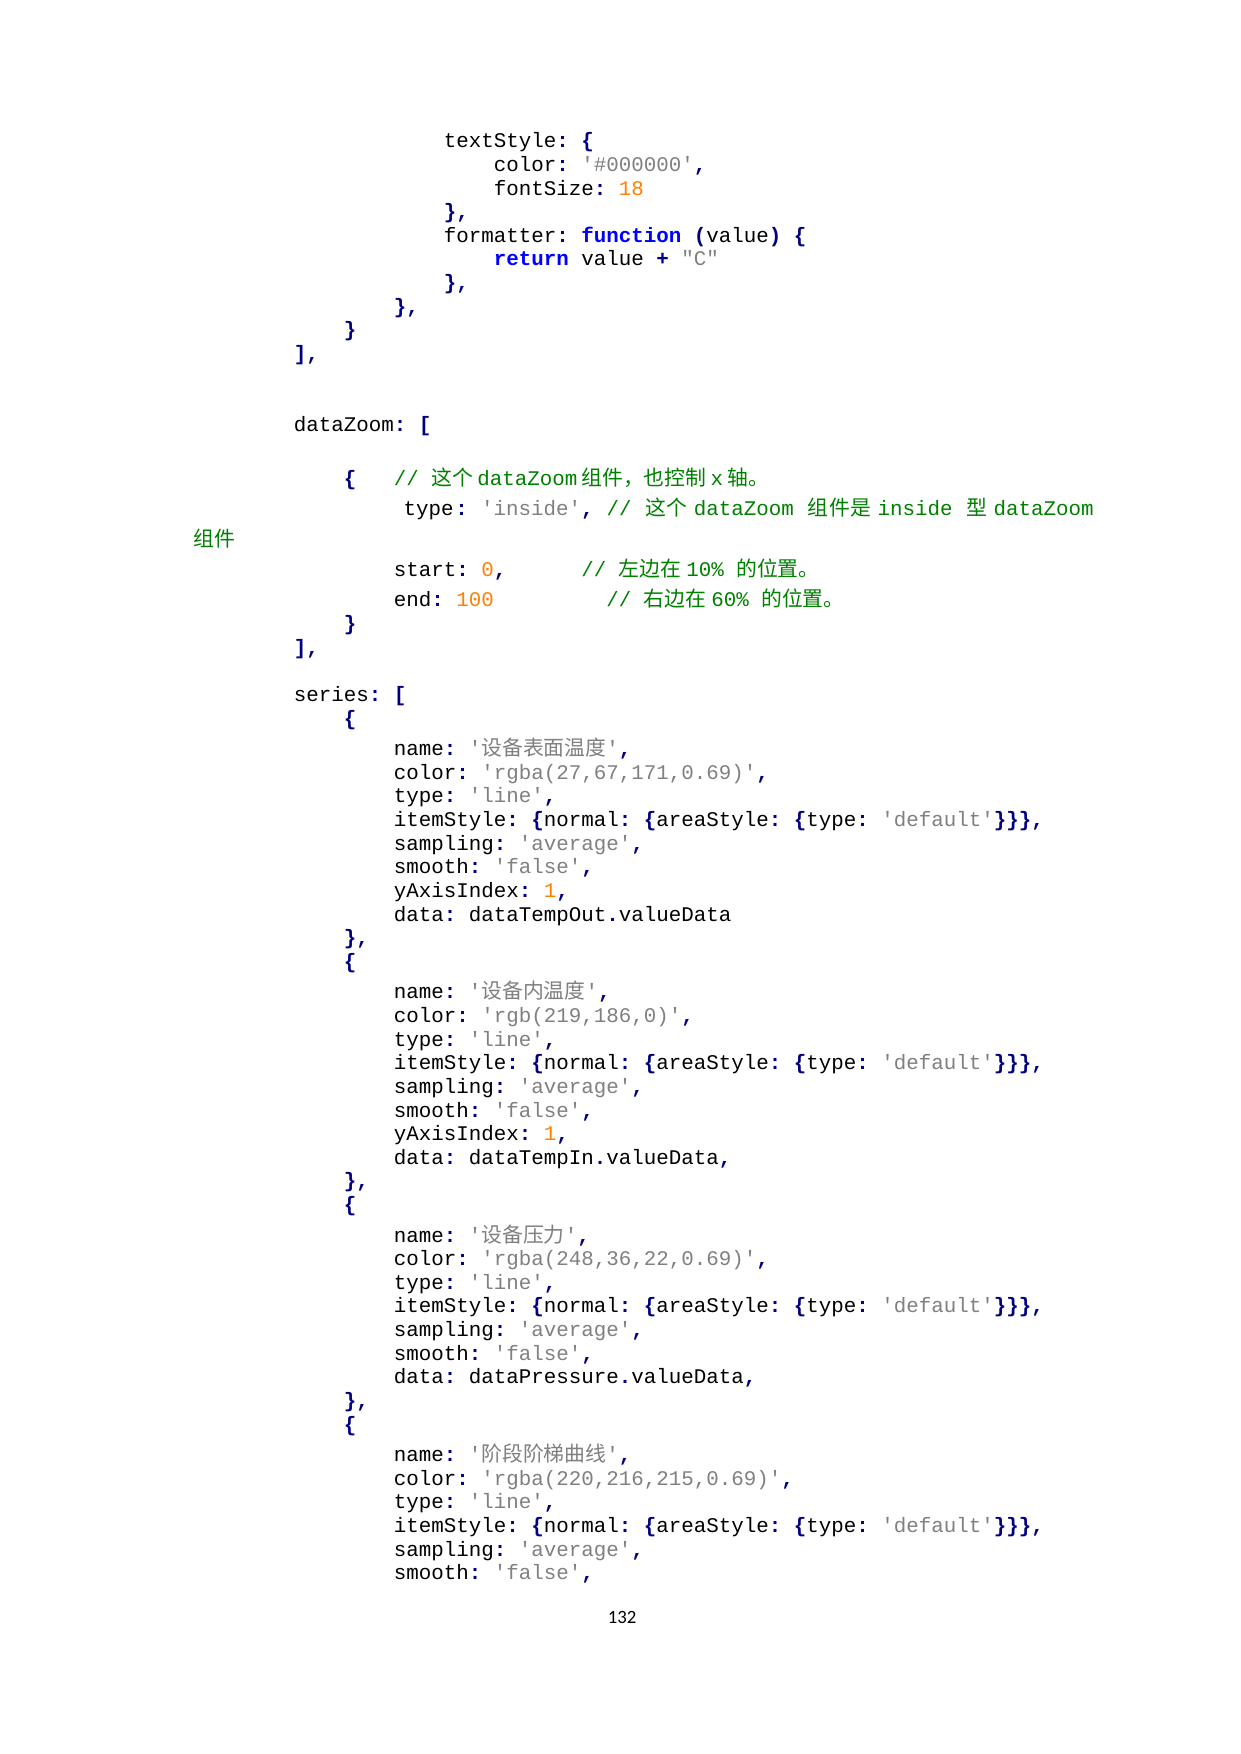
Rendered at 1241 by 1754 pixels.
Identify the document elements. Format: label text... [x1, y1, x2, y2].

text color: 'rgba(248,36,22,0.69)', [194, 1248, 1094, 1272]
text return value + "C" [194, 248, 1094, 272]
text fontSize: 18 [194, 177, 1094, 201]
text name: '阶段阶梯曲线', [194, 1437, 1094, 1468]
text smooth: 'false', [194, 1099, 1094, 1123]
text itemStyle: {normal: {areaStyle: {type: 'default'}}}, [194, 809, 1094, 833]
text smooth: 'false', [194, 856, 1094, 880]
text }, [194, 1390, 1094, 1414]
text }, [194, 927, 1094, 951]
text smooth: 'false', [194, 1562, 1094, 1586]
text itemStyle: {normal: {areaStyle: {type: 'default'}}}, [194, 1052, 1094, 1076]
text data: dataPressure.valueData, [194, 1366, 1094, 1390]
text } [194, 613, 1094, 637]
text { // 这个dataZoom组件，也控制x轴。 [194, 461, 1094, 492]
text sampling: 'average', [194, 1539, 1094, 1562]
text sampling: 'average', [194, 1076, 1094, 1099]
text { [194, 708, 1094, 731]
text type: 'inside', // 这个 dataZoom 组件是 inside 型 dataZoom 组件 [194, 492, 1094, 552]
text data: dataTempOut.valueData [194, 904, 1094, 927]
text end: 100 // 右边在 60% 的位置。 [194, 583, 1094, 613]
text yAxisIndex: 1, [194, 1123, 1094, 1147]
text dataZoom: [ [194, 414, 1094, 438]
text }, [194, 296, 1094, 319]
text ], [194, 637, 1094, 660]
text type: 'line', [194, 1272, 1094, 1296]
text type: 'line', [194, 1491, 1094, 1515]
text color: 'rgba(220,216,215,0.69)', [194, 1468, 1094, 1491]
text itemStyle: {normal: {areaStyle: {type: 'default'}}}, [194, 1296, 1094, 1319]
text color: 'rgba(27,67,171,0.69)', [194, 762, 1094, 785]
text { [194, 1414, 1094, 1437]
text sampling: 'average', [194, 833, 1094, 856]
text formatter: function (value) { [194, 225, 1094, 248]
text smooth: 'false', [194, 1343, 1094, 1366]
text name: '设备压力', [194, 1218, 1094, 1248]
text itemStyle: {normal: {areaStyle: {type: 'default'}}}, [194, 1515, 1094, 1539]
text yAxisIndex: 1, [194, 880, 1094, 904]
text ], [194, 343, 1094, 367]
text }, [194, 1171, 1094, 1194]
text data: dataTempIn.valueData, [194, 1147, 1094, 1171]
text }, [194, 272, 1094, 296]
text }, [194, 201, 1094, 225]
text sampling: 'average', [194, 1319, 1094, 1343]
text { [194, 1194, 1094, 1218]
text start: 0, // 左边在 10% 的位置。 [194, 552, 1094, 583]
text type: 'line', [194, 785, 1094, 809]
text color: 'rgb(219,186,0)', [194, 1005, 1094, 1029]
text color: '#000000', [194, 154, 1094, 177]
text name: '设备内温度', [194, 974, 1094, 1005]
text name: '设备表面温度', [194, 731, 1094, 762]
text } [194, 319, 1094, 343]
text { [194, 951, 1094, 974]
text type: 'line', [194, 1029, 1094, 1052]
text series: [ [194, 684, 1094, 708]
text textStyle: { [194, 130, 1094, 154]
